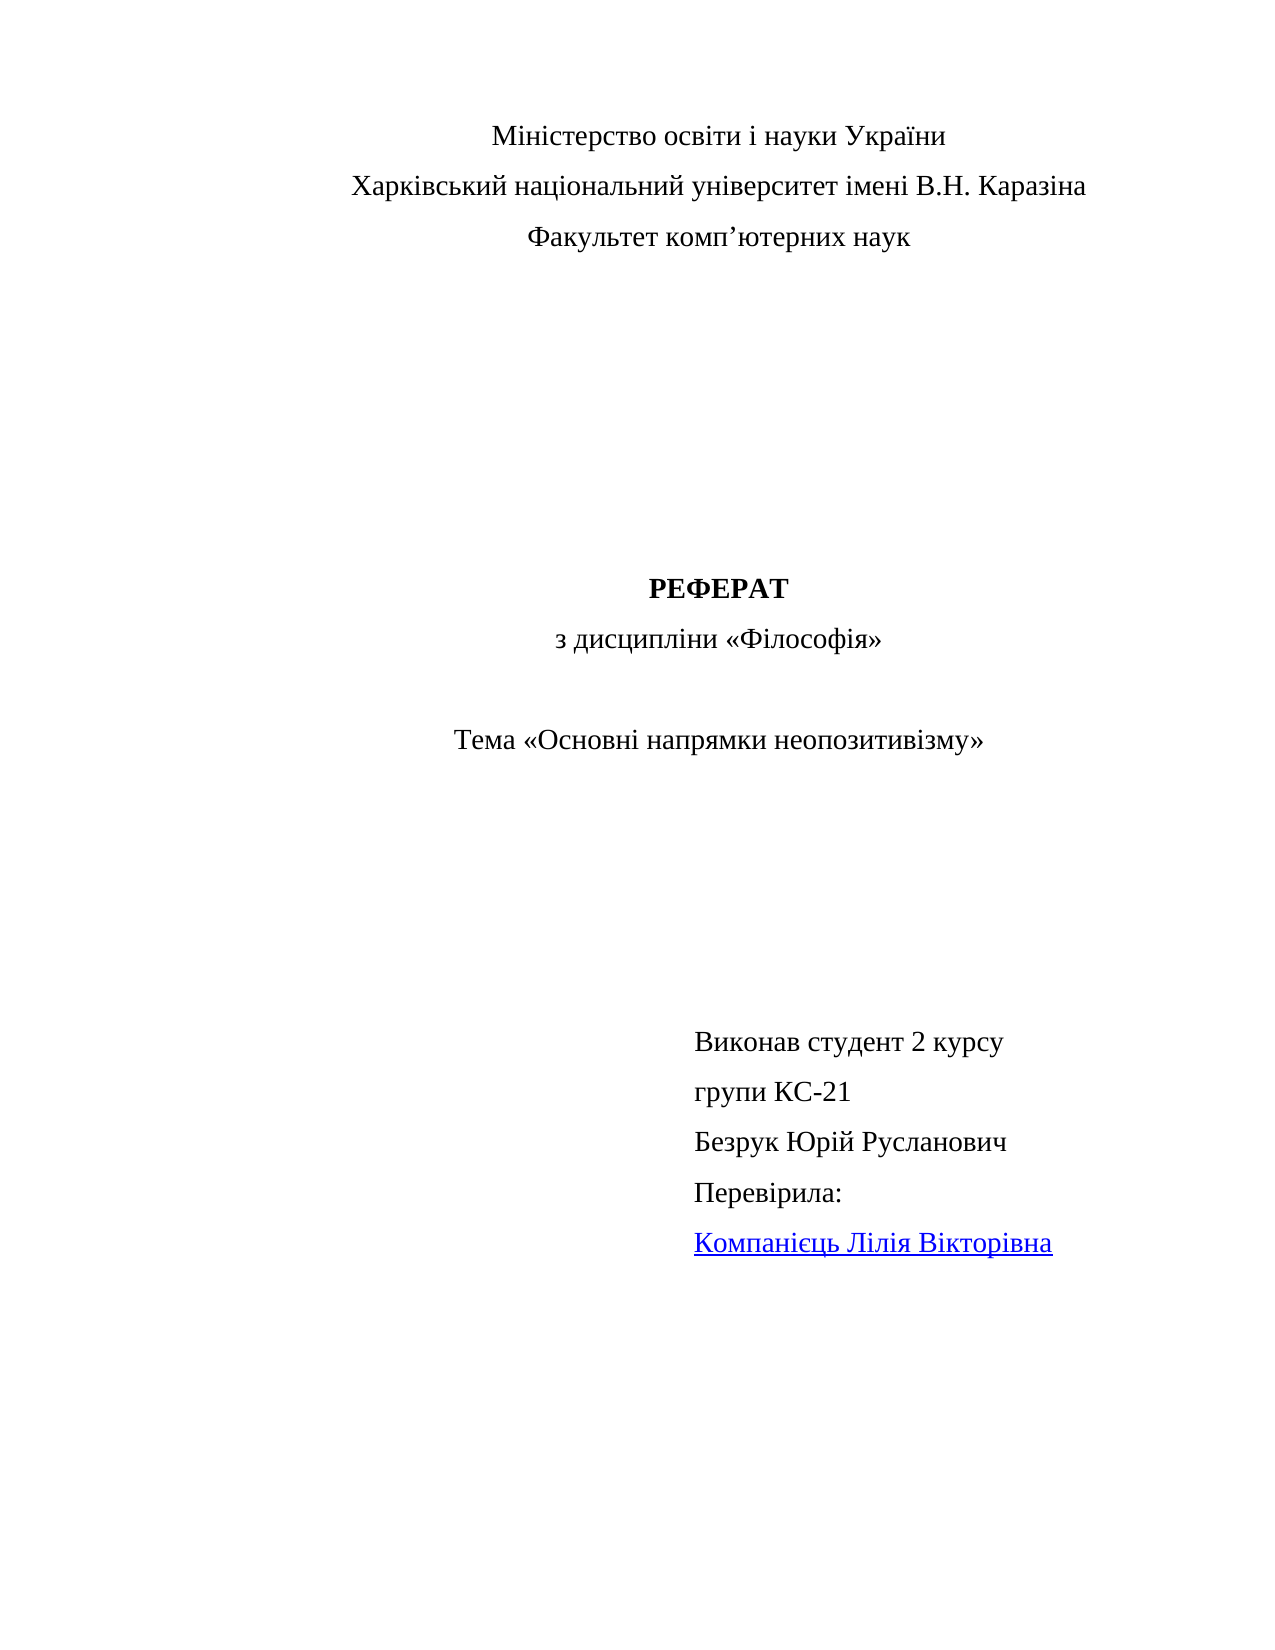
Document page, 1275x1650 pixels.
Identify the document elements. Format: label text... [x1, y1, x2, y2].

text Харківський національний університет імені В.Н. Каразіна [177, 168, 1186, 202]
text Міністерство освіти і науки України [177, 118, 1186, 152]
text РЕФЕРАТ [177, 571, 1186, 604]
text Виконав студент 2 курсу [620, 1024, 1186, 1057]
text Тема «Основні напрямки неопозитивізму» [177, 722, 1186, 755]
text Перевірила: [693, 1175, 1186, 1208]
text Безрук Юрій Русланович [620, 1124, 1186, 1158]
text з дисципліни «Філософія» [177, 621, 1186, 705]
text Факультет комп’ютерних наук [177, 219, 1186, 252]
text Компанієць Лілія Вікторівна [693, 1225, 1186, 1258]
text групи КС-21 [620, 1074, 1186, 1108]
